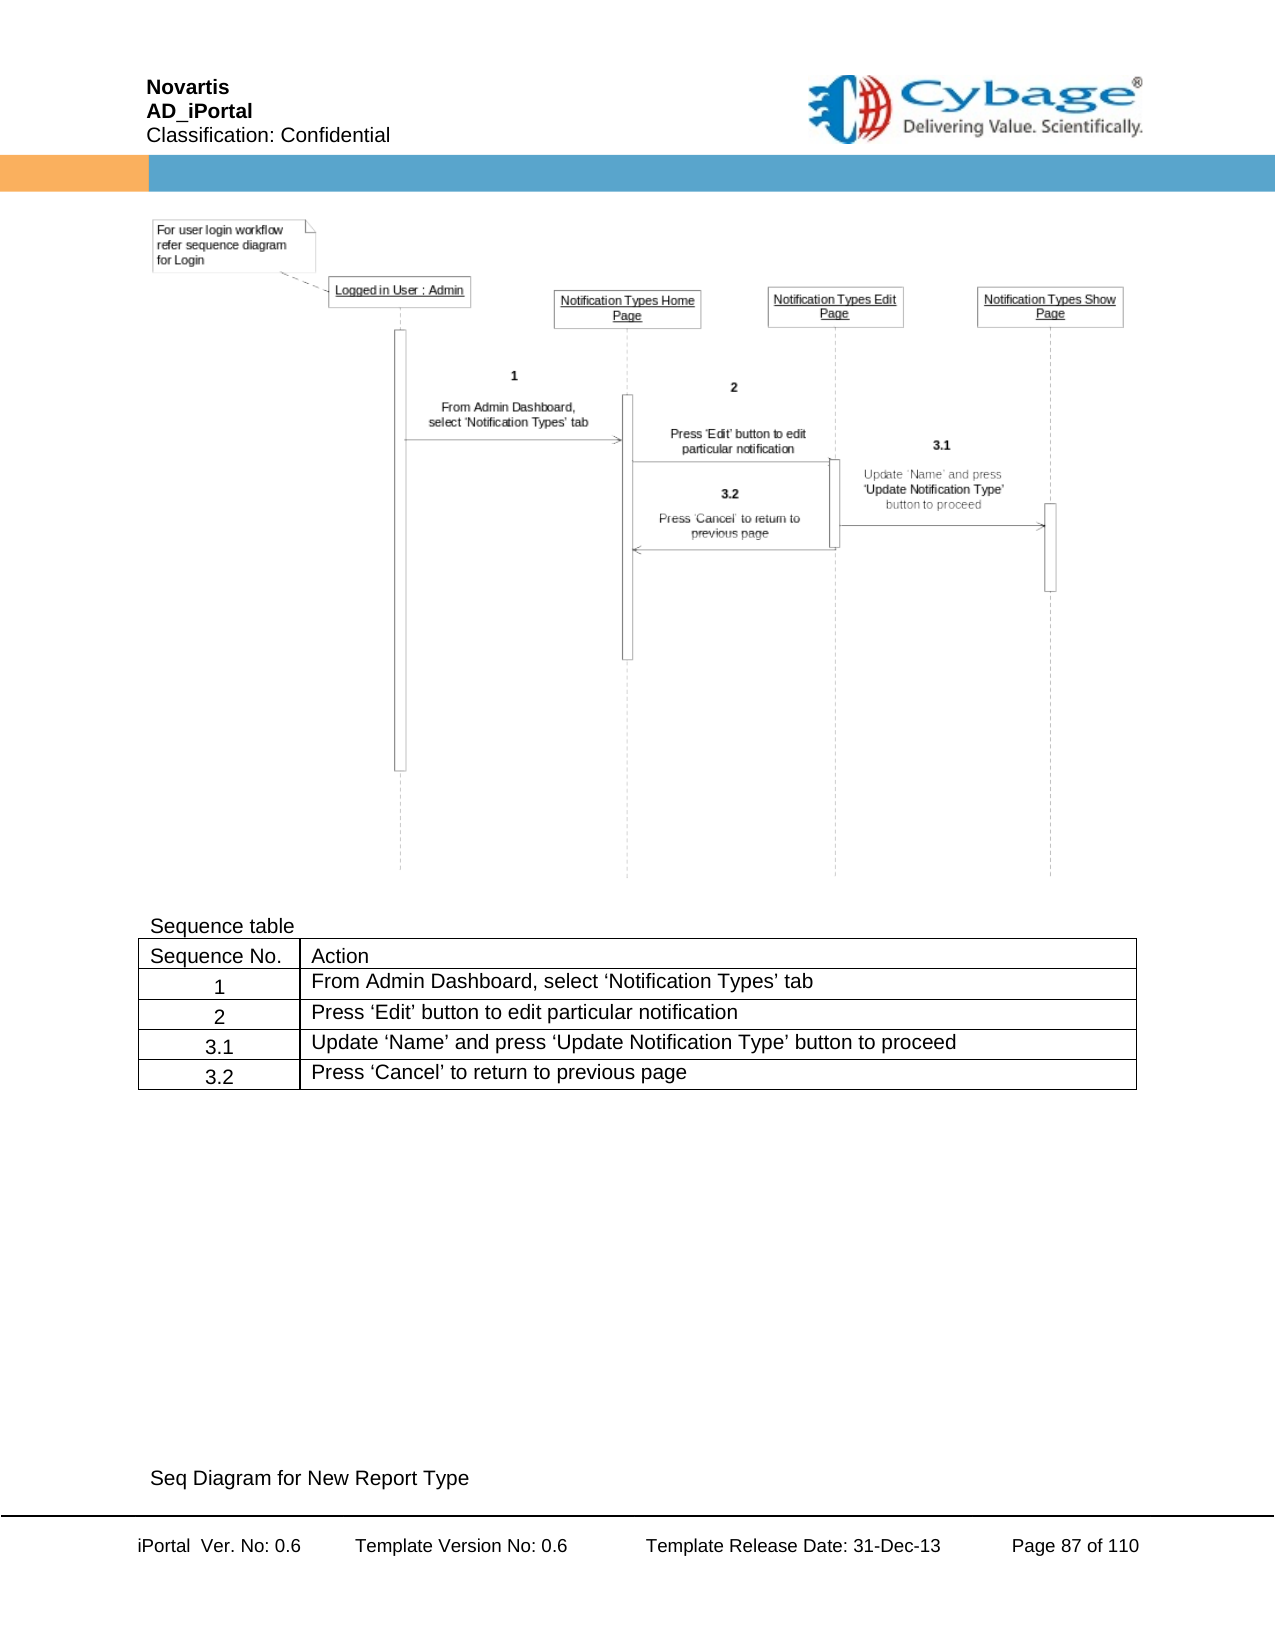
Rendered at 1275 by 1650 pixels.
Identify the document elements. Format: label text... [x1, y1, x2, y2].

table_cell 3.2 [139, 1060, 299, 1089]
table_cell 1 [139, 969, 299, 998]
table_cell Update ‘Name’ and press ‘Update Notification Type’ button to proceed [301, 1030, 1136, 1059]
table_cell 3.1 [139, 1030, 299, 1059]
text Seq Diagram for New Report Type [150, 1461, 1125, 1490]
text Sequence table [150, 909, 1125, 938]
picture [808, 75, 1143, 144]
table_cell 2 [139, 1000, 299, 1029]
table_cell From Admin Dashboard, select ‘Notification Types’ tab [301, 969, 1136, 998]
table_header Sequence No. [139, 939, 299, 968]
table_cell Press ‘Edit’ button to edit particular notification [301, 1000, 1136, 1029]
table_header Action [301, 939, 1136, 968]
table_cell Press ‘Cancel’ to return to previous page [301, 1060, 1136, 1089]
